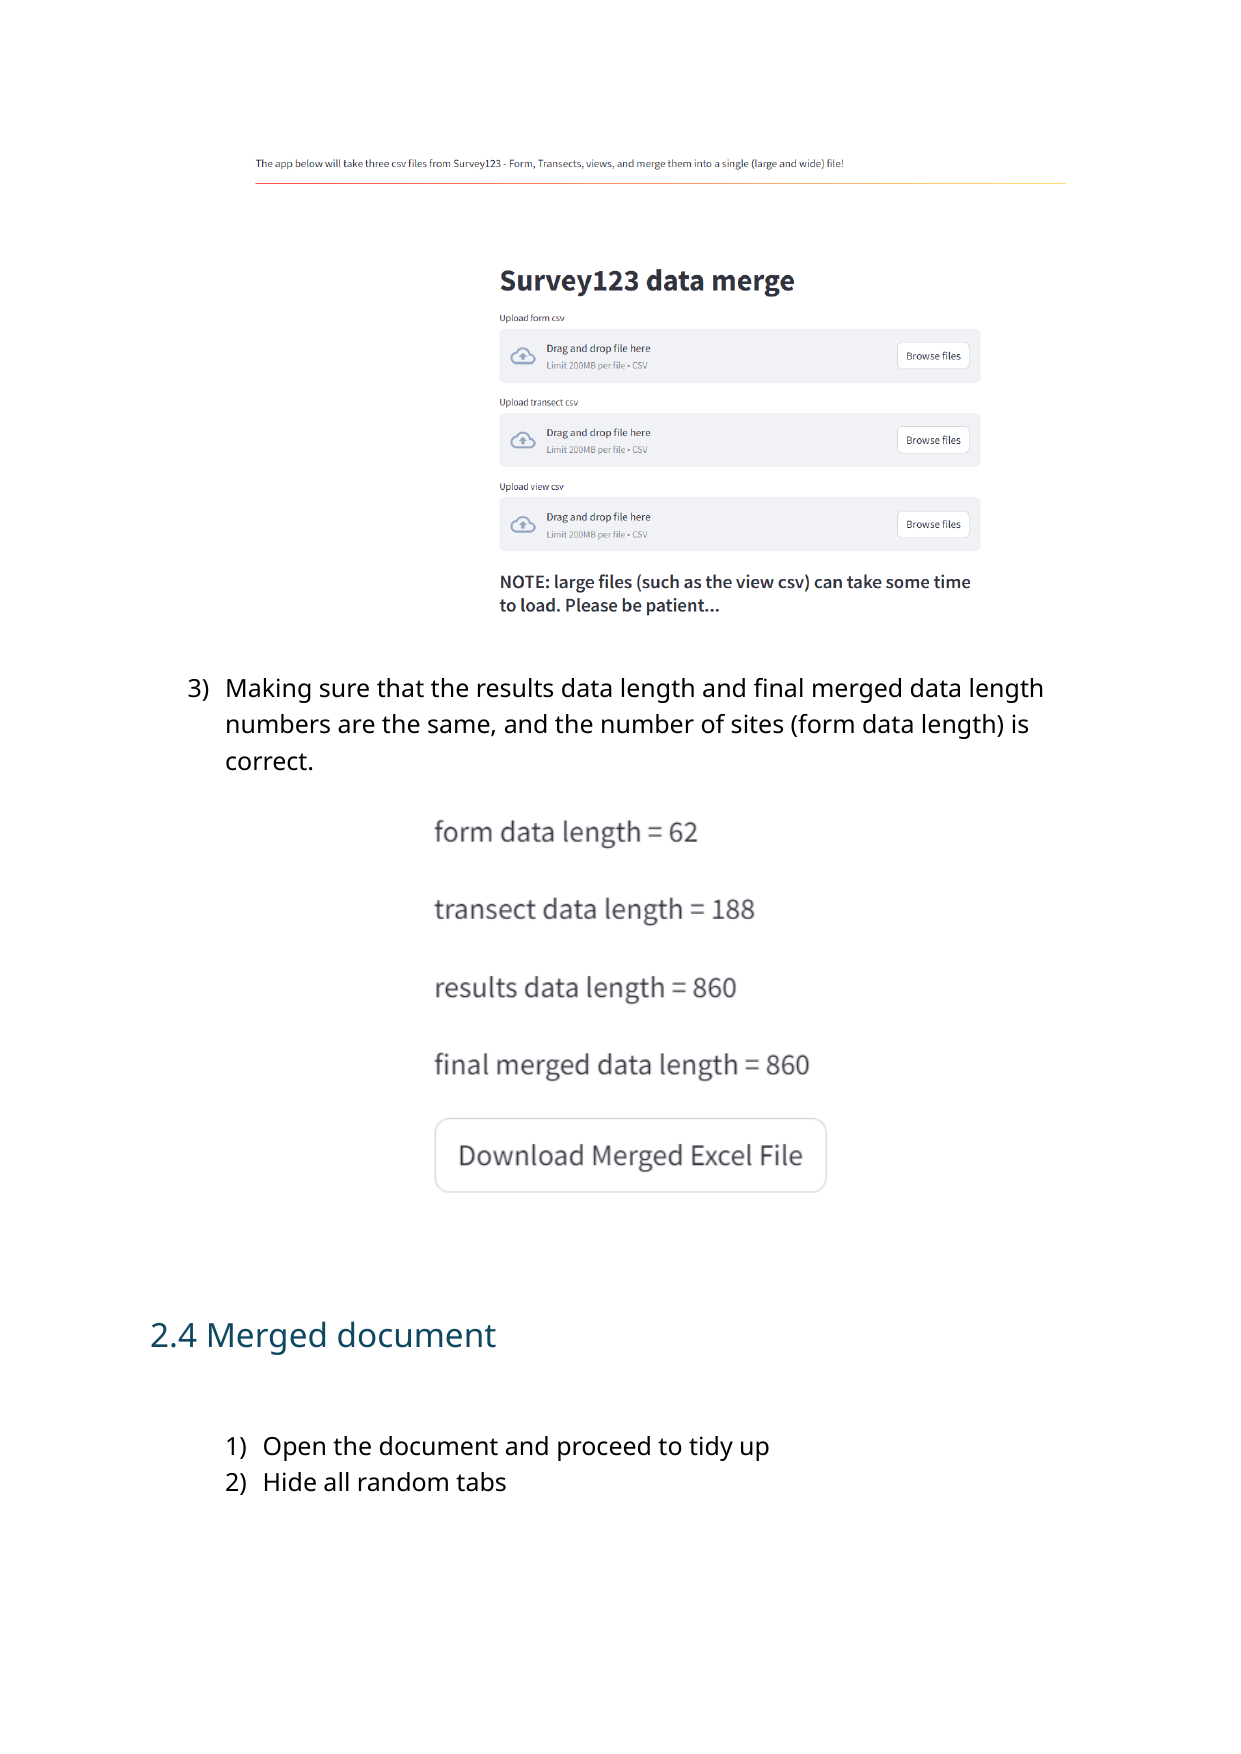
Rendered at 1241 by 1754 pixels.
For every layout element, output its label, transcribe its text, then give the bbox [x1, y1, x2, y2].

picture [249, 150, 1067, 666]
list Open the document and proceed to tidy up [225, 1428, 1090, 1462]
subtitle 2.4 Merged document [150, 1312, 1090, 1357]
list Hide all random tabs [225, 1465, 1090, 1499]
list Making sure that the results data length and final merged data length numbers are the same, and the number of sites (form data length) is correct. [187, 670, 1090, 778]
picture [395, 797, 883, 1235]
